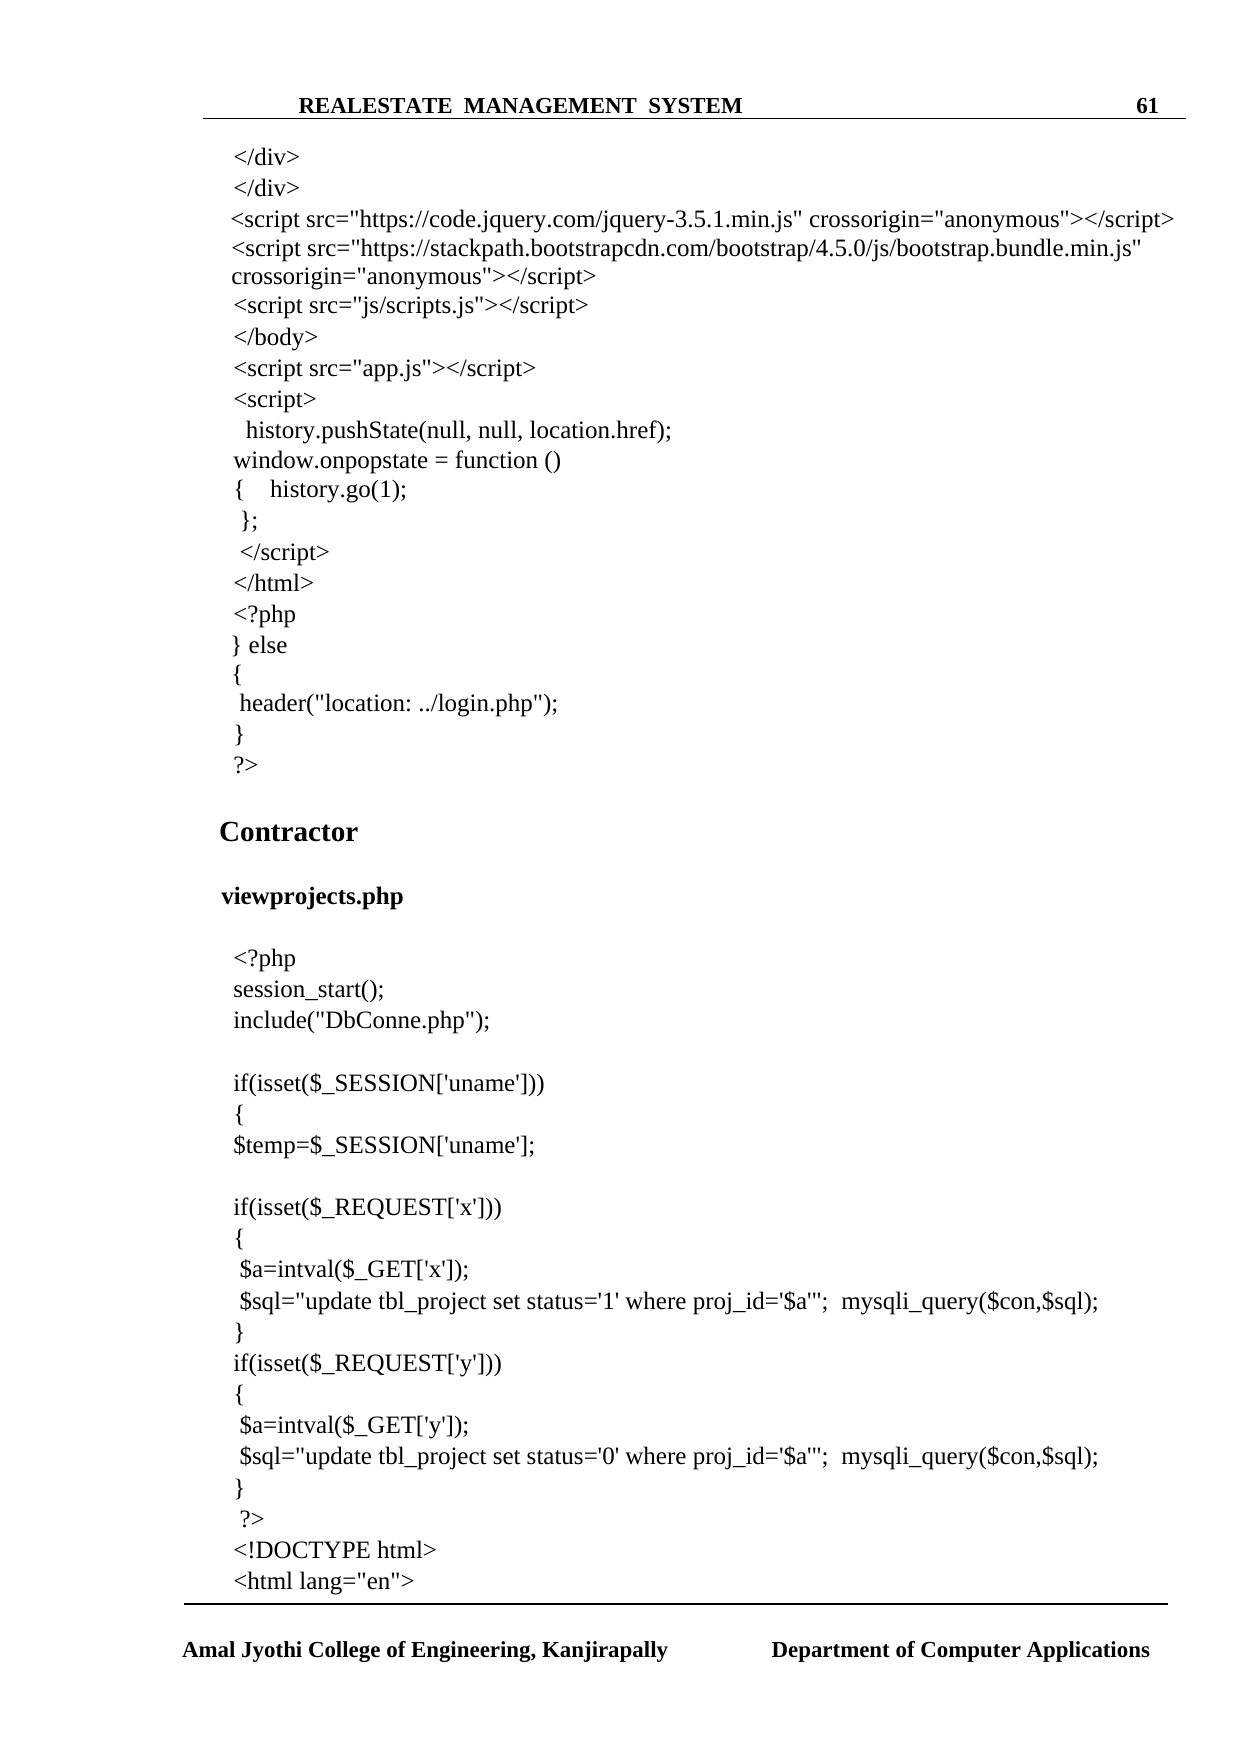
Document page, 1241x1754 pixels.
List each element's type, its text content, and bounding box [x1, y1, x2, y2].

text <script src="https://code.jquery.com/jquery-3.5.1.min.js" crossorigin="anonymous"></script> <script src="https://stackpath.bootstrapcdn.com/bootstrap/4.5.0/js/bootstrap.bundle.min.js" crossorigin="anonymous"></script> [230, 204, 1179, 290]
text $a=intval($_GET['y']); [233, 1410, 1114, 1439]
text </html> [233, 568, 1114, 596]
text { [233, 1379, 1114, 1408]
text </script> [233, 537, 1114, 565]
text <html lang="en"> [233, 1566, 1114, 1595]
text if(isset($_REQUEST['y'])) [233, 1348, 1114, 1377]
text <script> [233, 384, 1114, 413]
text <script src="app.js"></script> [233, 353, 1114, 382]
text } [233, 1317, 1114, 1346]
text { [233, 1223, 1114, 1252]
text include("DbConne.php"); [233, 1006, 1114, 1034]
text </body> [233, 322, 1114, 350]
text history.pushState(null, null, location.href); window.onpopstate = function () { history.go(1); [233, 415, 683, 503]
text <?php [233, 943, 1114, 972]
text </div> [233, 173, 1114, 202]
text session_start(); [233, 974, 1114, 1003]
text $temp=$_SESSION['uname']; [233, 1130, 1114, 1159]
text $a=intval($_GET['x']); [233, 1254, 1114, 1283]
text ?> [233, 750, 1114, 779]
text </div> [233, 142, 1114, 170]
text } else { [230, 630, 288, 687]
text } [233, 1473, 1114, 1501]
text <!DOCTYPE html> [233, 1535, 1114, 1564]
text }; [233, 505, 1114, 534]
subtitle viewprojects.php [175, 881, 1221, 910]
text $sql="update tbl_project set status='1' where proj_id='$a'"; mysqli_query($con,$sql); [233, 1286, 1104, 1314]
text <script src="js/scripts.js"></script> [233, 291, 1114, 319]
text if(isset($_REQUEST['x'])) [233, 1192, 1114, 1221]
text } [233, 719, 1114, 748]
text ?> [233, 1504, 1114, 1532]
text if(isset($_SESSION['uname'])) [233, 1068, 1114, 1097]
text header("location: ../login.php"); [233, 688, 1114, 717]
text $sql="update tbl_project set status='0' where proj_id='$a'"; mysqli_query($con,$sql); [233, 1441, 1104, 1470]
subtitle Contractor [175, 814, 1221, 848]
text { [233, 1099, 1114, 1128]
text <?php [233, 599, 1114, 628]
